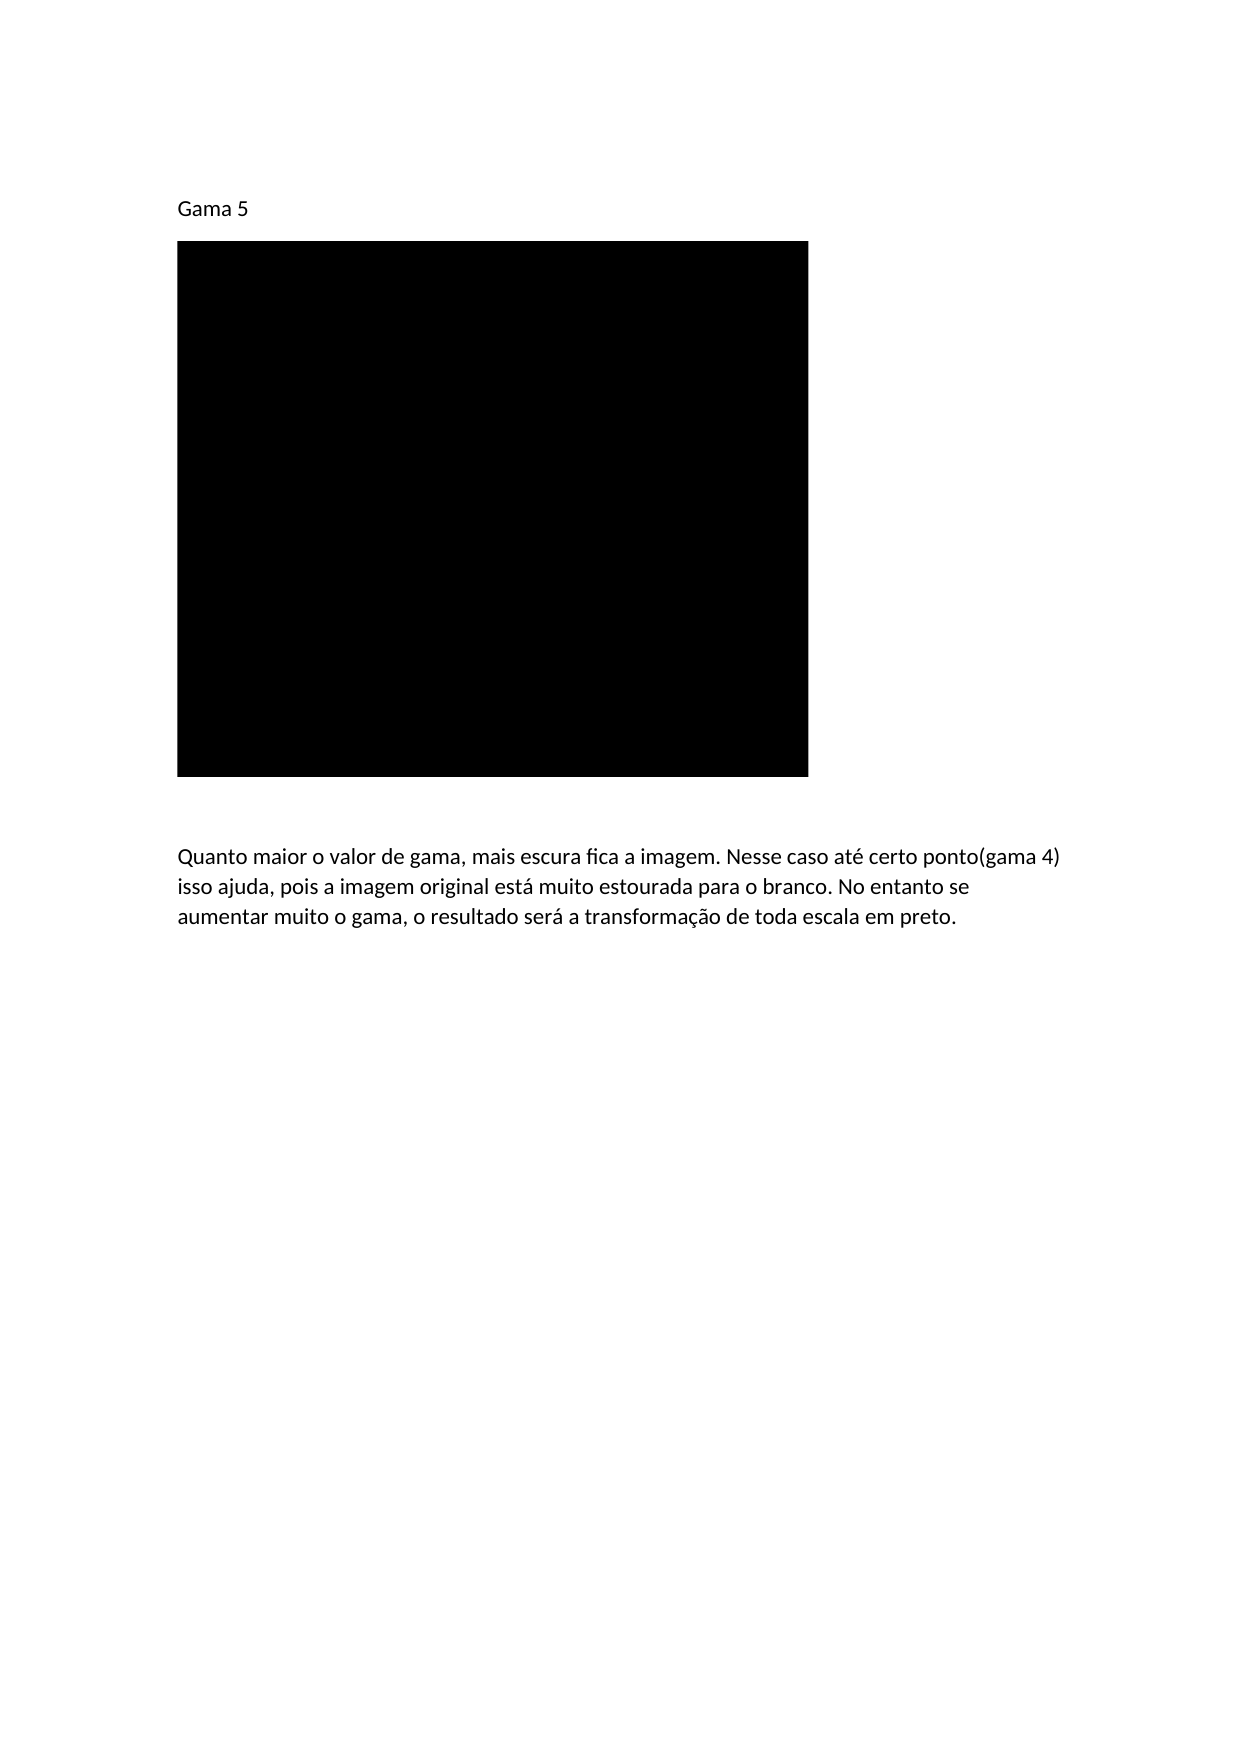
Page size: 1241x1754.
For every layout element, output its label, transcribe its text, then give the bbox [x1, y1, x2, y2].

picture [177, 241, 809, 777]
text Quanto maior o valor de gama, mais escura fica a imagem. Nesse caso até certo ponto(gama 4) isso ajuda, pois a imagem original está muito estourada para o branco. No entanto se aumentar muito o gama, o resultado será a transformação de toda escala em preto. [177, 842, 1063, 931]
text Gama 5 [177, 194, 1063, 222]
